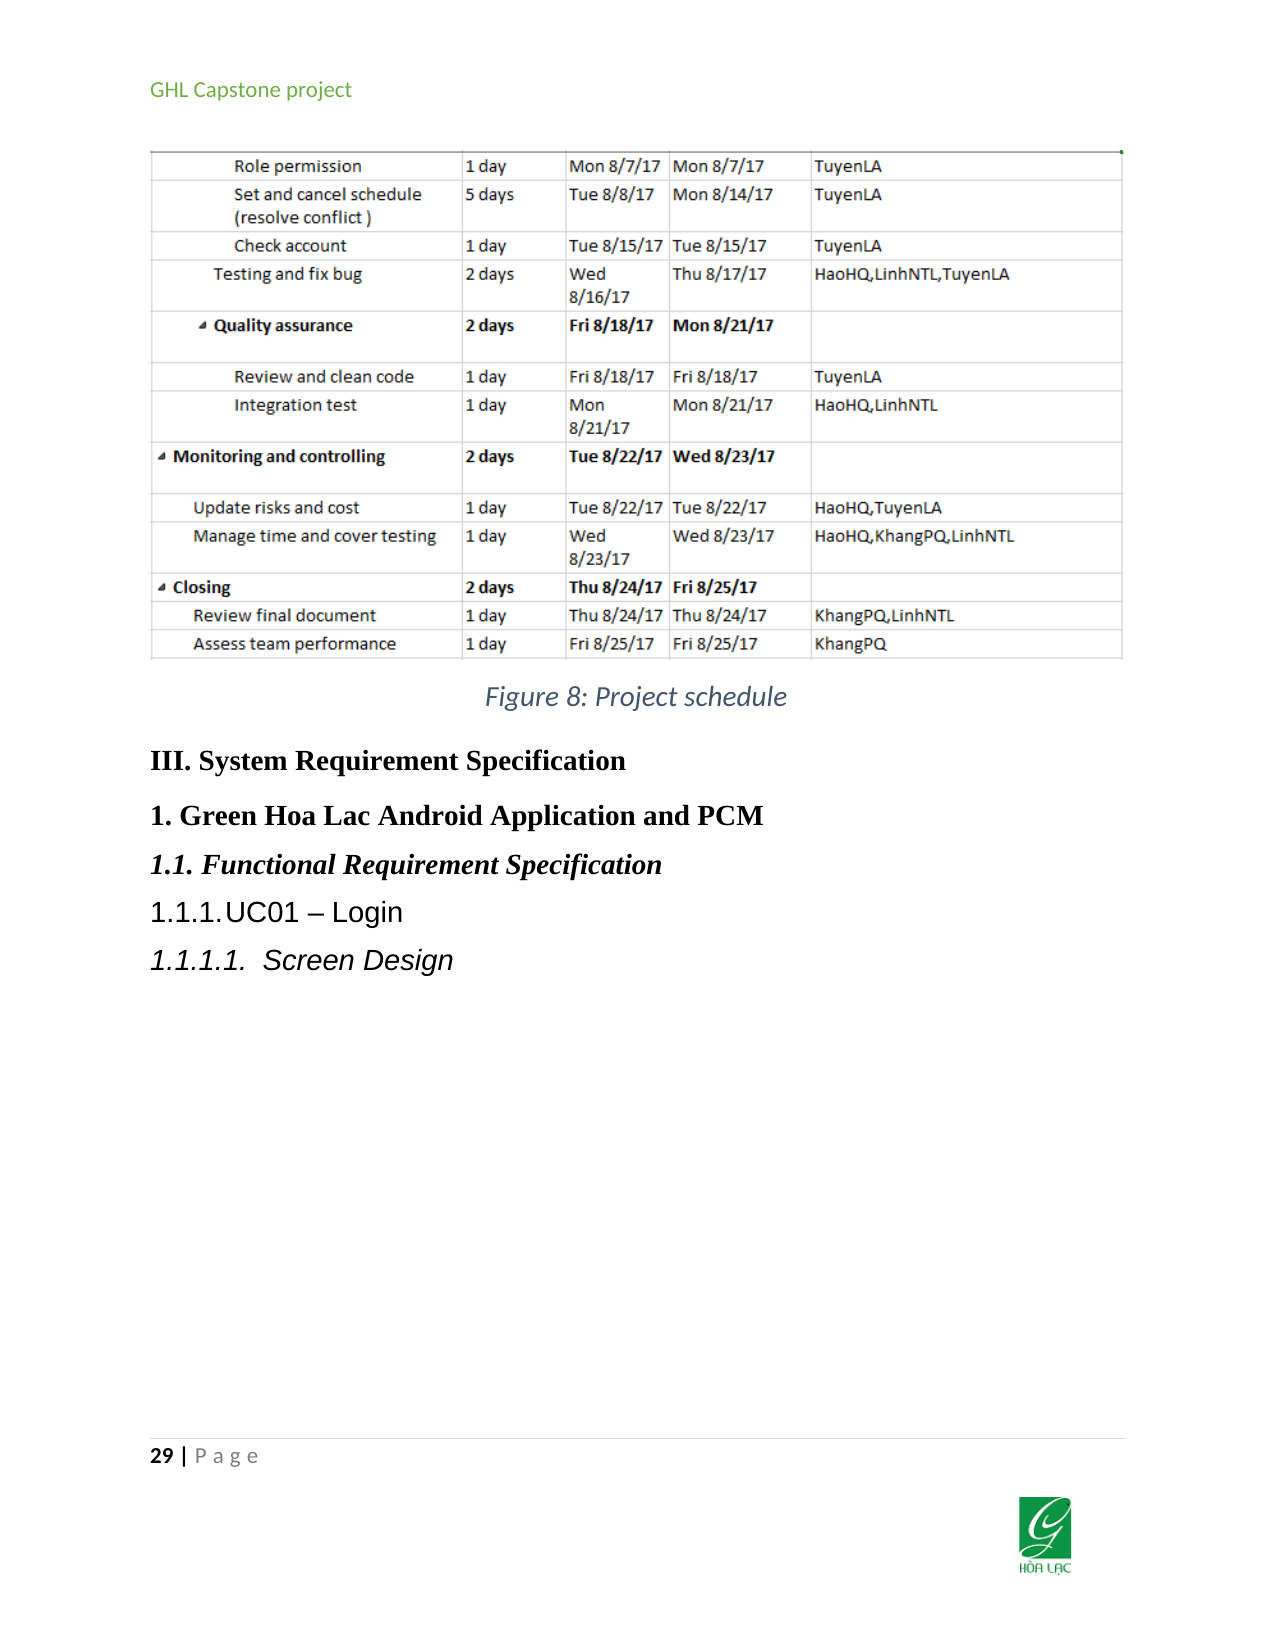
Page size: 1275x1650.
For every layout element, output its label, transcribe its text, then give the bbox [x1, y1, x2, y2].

subtitle Screen Design [150, 952, 1125, 974]
subtitle 1.1. Functional Requirement Specification [574, 856, 1125, 879]
subtitle UC01 – Login [150, 904, 1125, 927]
subtitle 1.1. Functional Requirement Specification [150, 856, 574, 879]
picture [150, 150, 1124, 660]
subtitle III. System Requirement Specification [150, 743, 1125, 777]
text Figure 8: Project schedule [150, 678, 1125, 714]
subtitle 1. Green Hoa Lac Android Application and PCM [150, 806, 1125, 831]
picture [1019, 1497, 1072, 1575]
